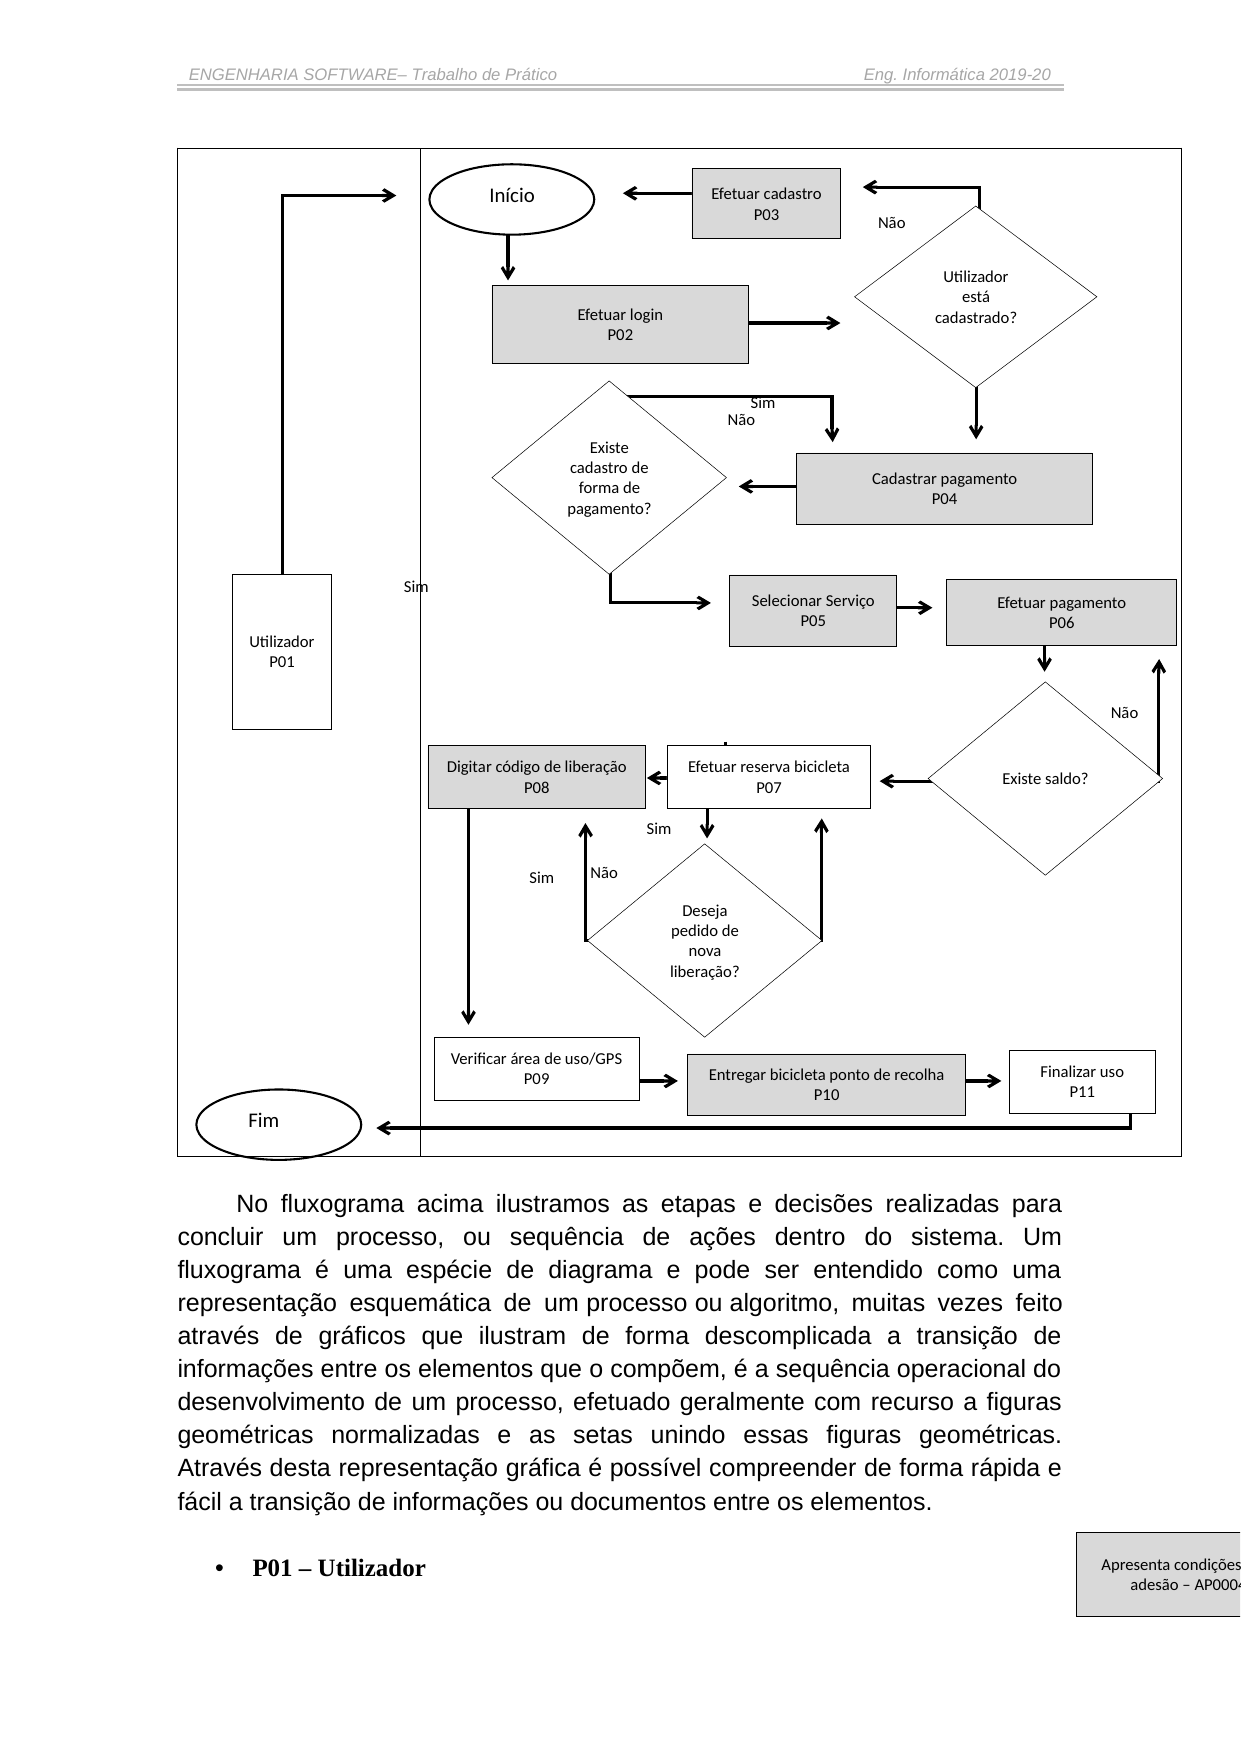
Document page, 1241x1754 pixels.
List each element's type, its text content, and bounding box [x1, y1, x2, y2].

table_cell [421, 149, 1181, 1156]
text No fluxograma acima ilustramos as etapas e decisões realizadas para concluir um processo, ou sequência de ações dentro do sistema. Um fluxograma é uma espécie de diagrama e pode ser entendido como uma representação esquemática de um processo ou algoritmo, muitas vezes feito através de gráficos que ilustram de forma descomplicada a transição de informações entre os elementos que o compõem, é a sequência operacional do desenvolvimento de um processo, efetuado geralmente com recurso a figuras geométricas normalizadas e as setas unindo essas figuras geométricas. Através desta representação gráfica é possível compreender de forma rápida e fácil a transição de informações ou documentos entre os elementos. [177, 1189, 1063, 1515]
list P01 – Utilizador [215, 1552, 1063, 1581]
table_cell [178, 149, 420, 1156]
